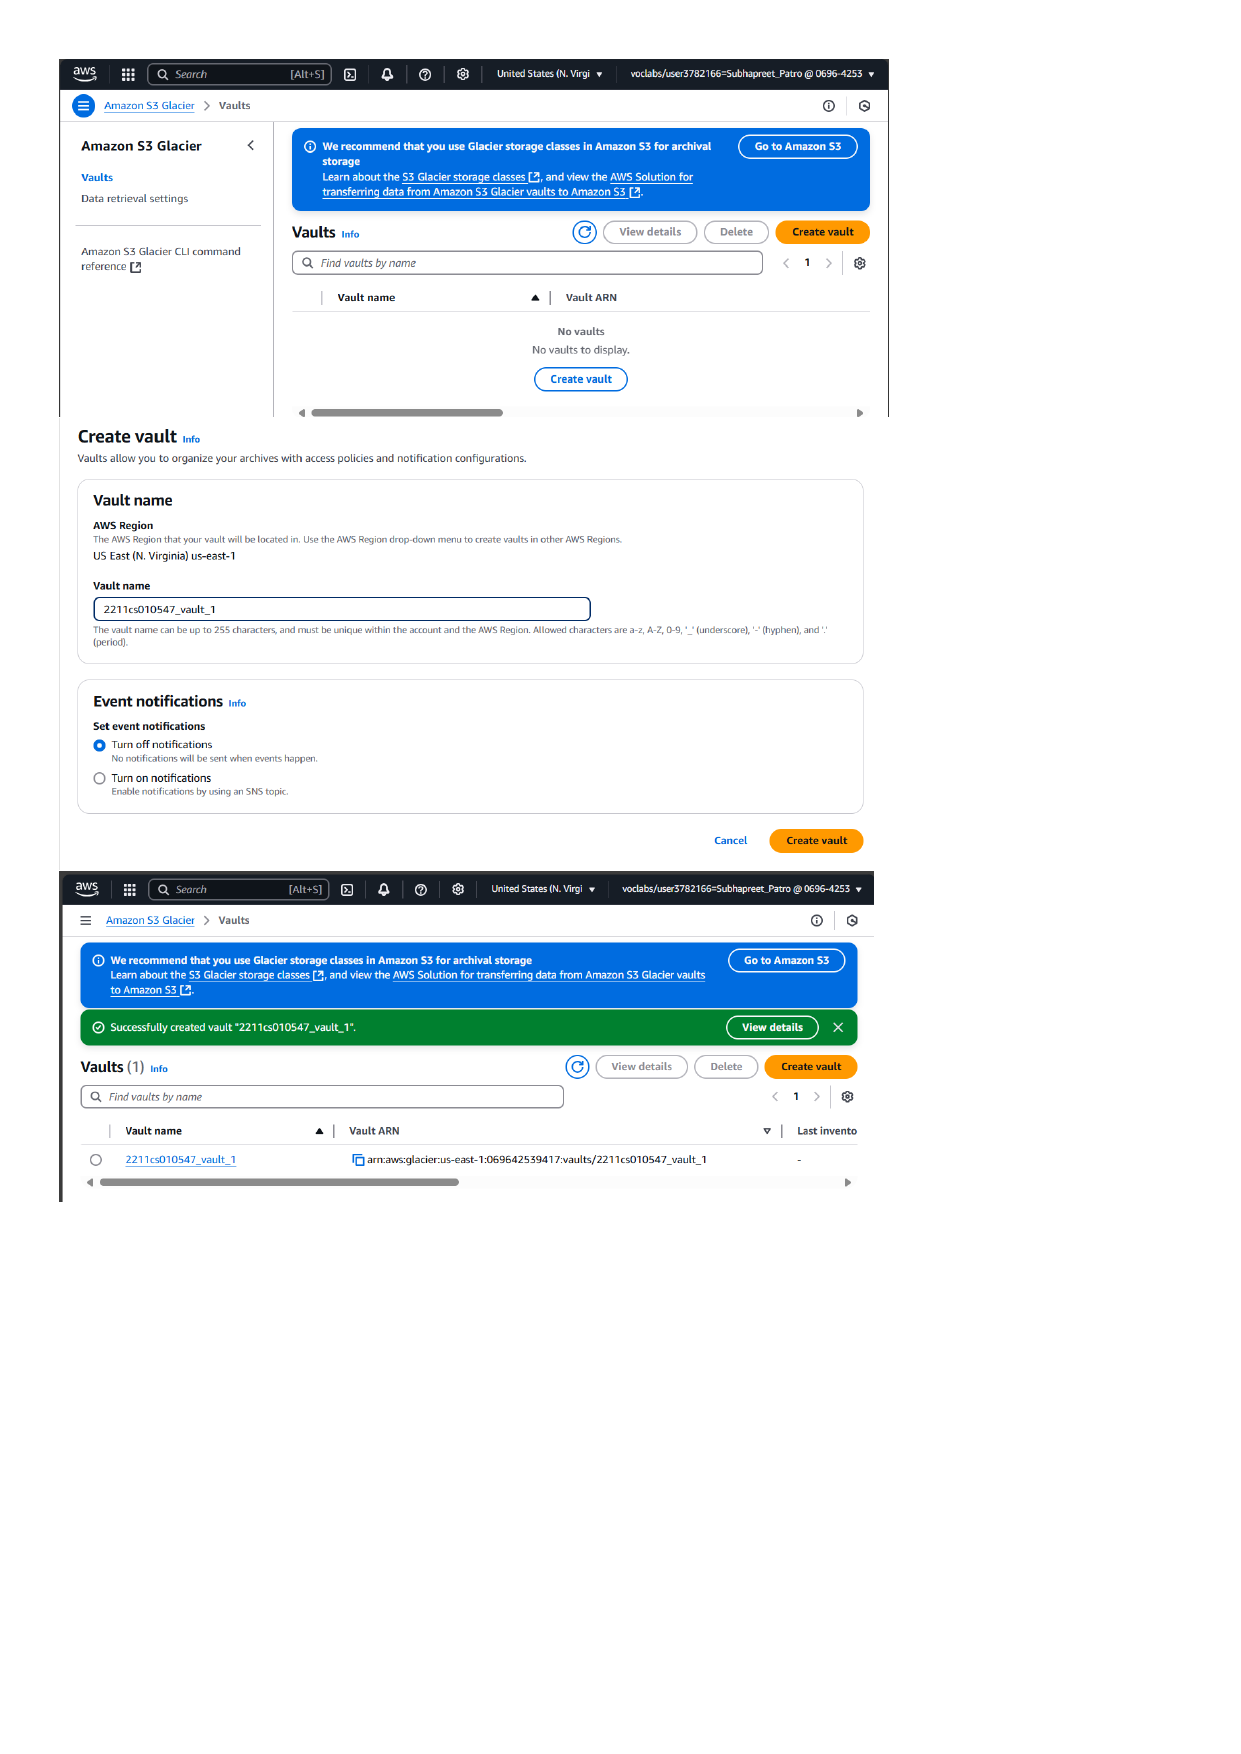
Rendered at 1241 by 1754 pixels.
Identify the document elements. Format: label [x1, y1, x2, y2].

picture [59, 871, 874, 1202]
picture [59, 59, 889, 417]
picture [59, 418, 879, 870]
